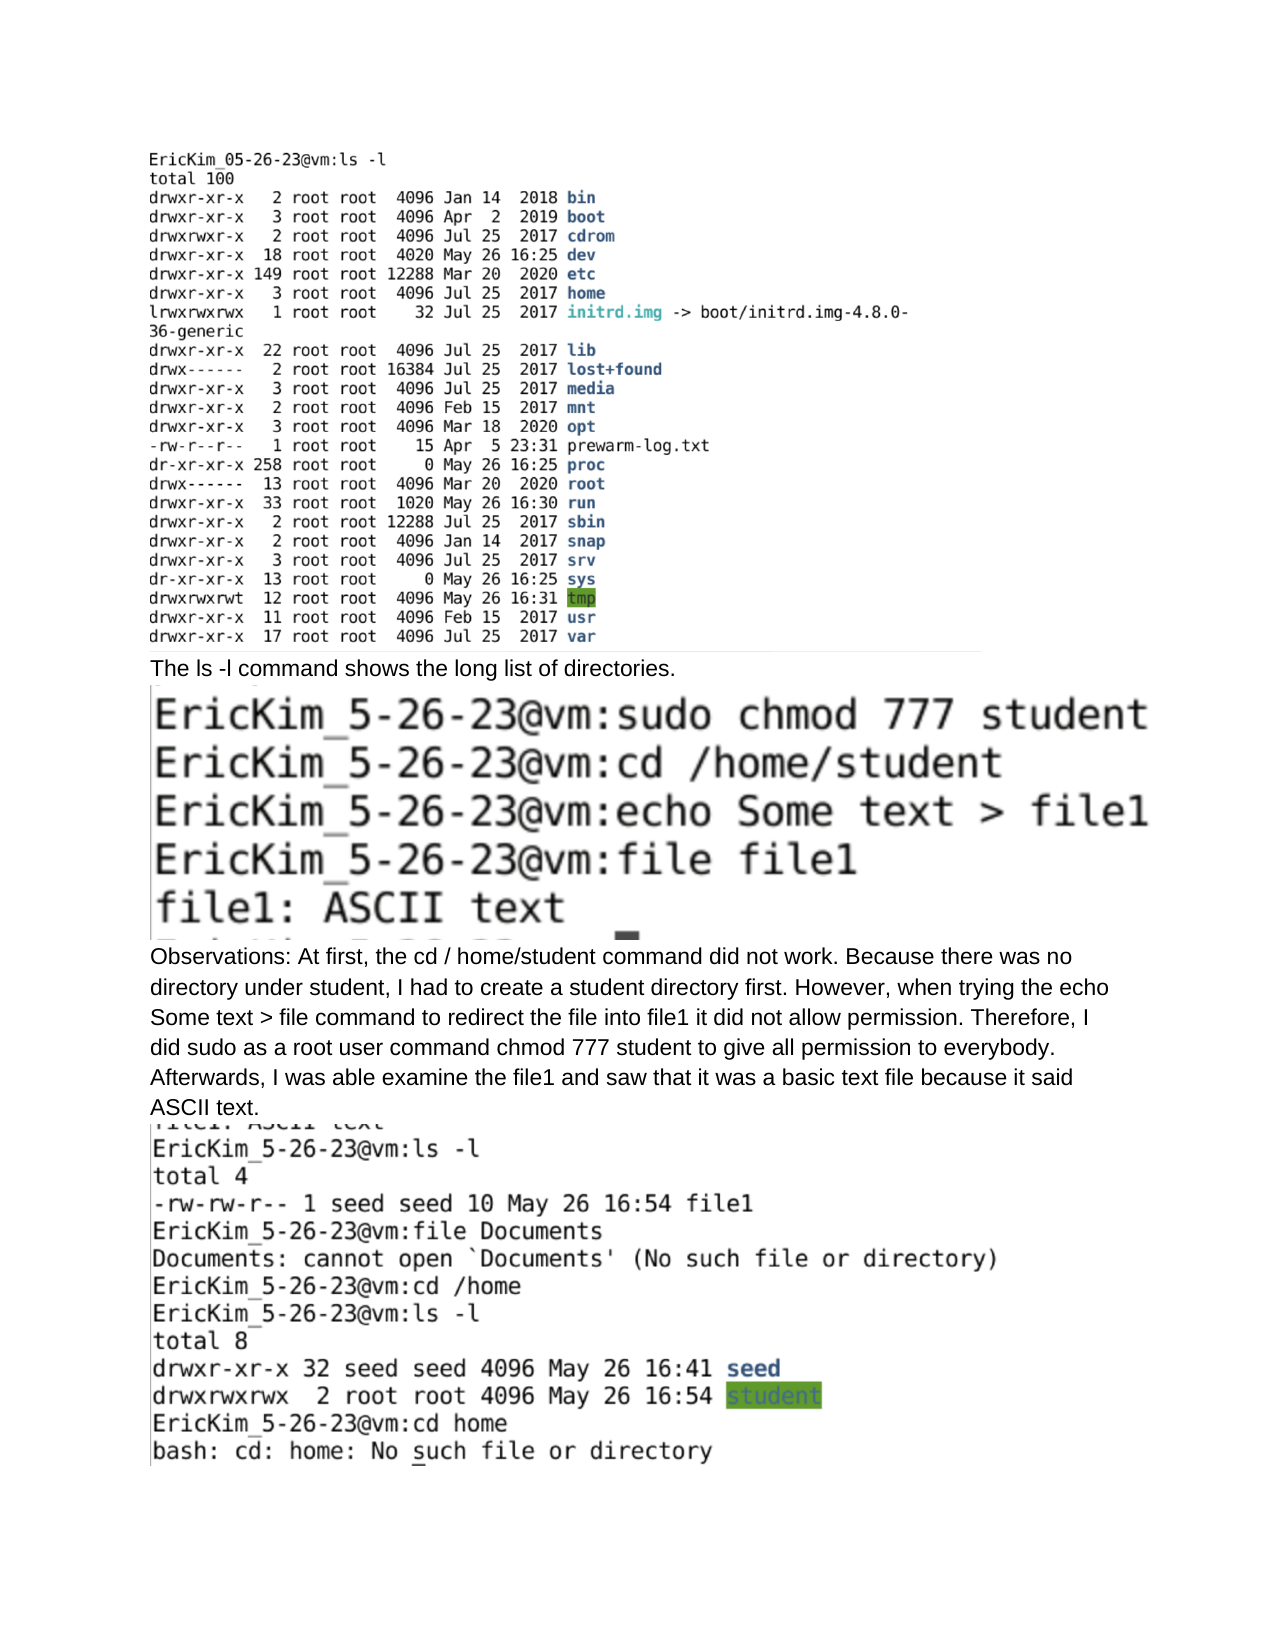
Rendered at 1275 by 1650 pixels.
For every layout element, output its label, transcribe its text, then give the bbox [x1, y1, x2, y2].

picture [150, 150, 982, 652]
picture [150, 685, 1208, 940]
text Observations: At first, the cd / home/student command did not work. Because there was no directory under student, I had to create a student directory first. However, when trying the echo Some text > file command to redirect the file into file1 it did not allow permission. Therefore, I did sudo as a root user command chmod 777 student to give all permission to everybody. Afterwards, I was able examine the file1 and saw that it was a basic text file because it said ASCII text. [150, 943, 1125, 1121]
text The ls -l command shows the long list of directories. [150, 655, 1125, 685]
picture [150, 1124, 1011, 1466]
